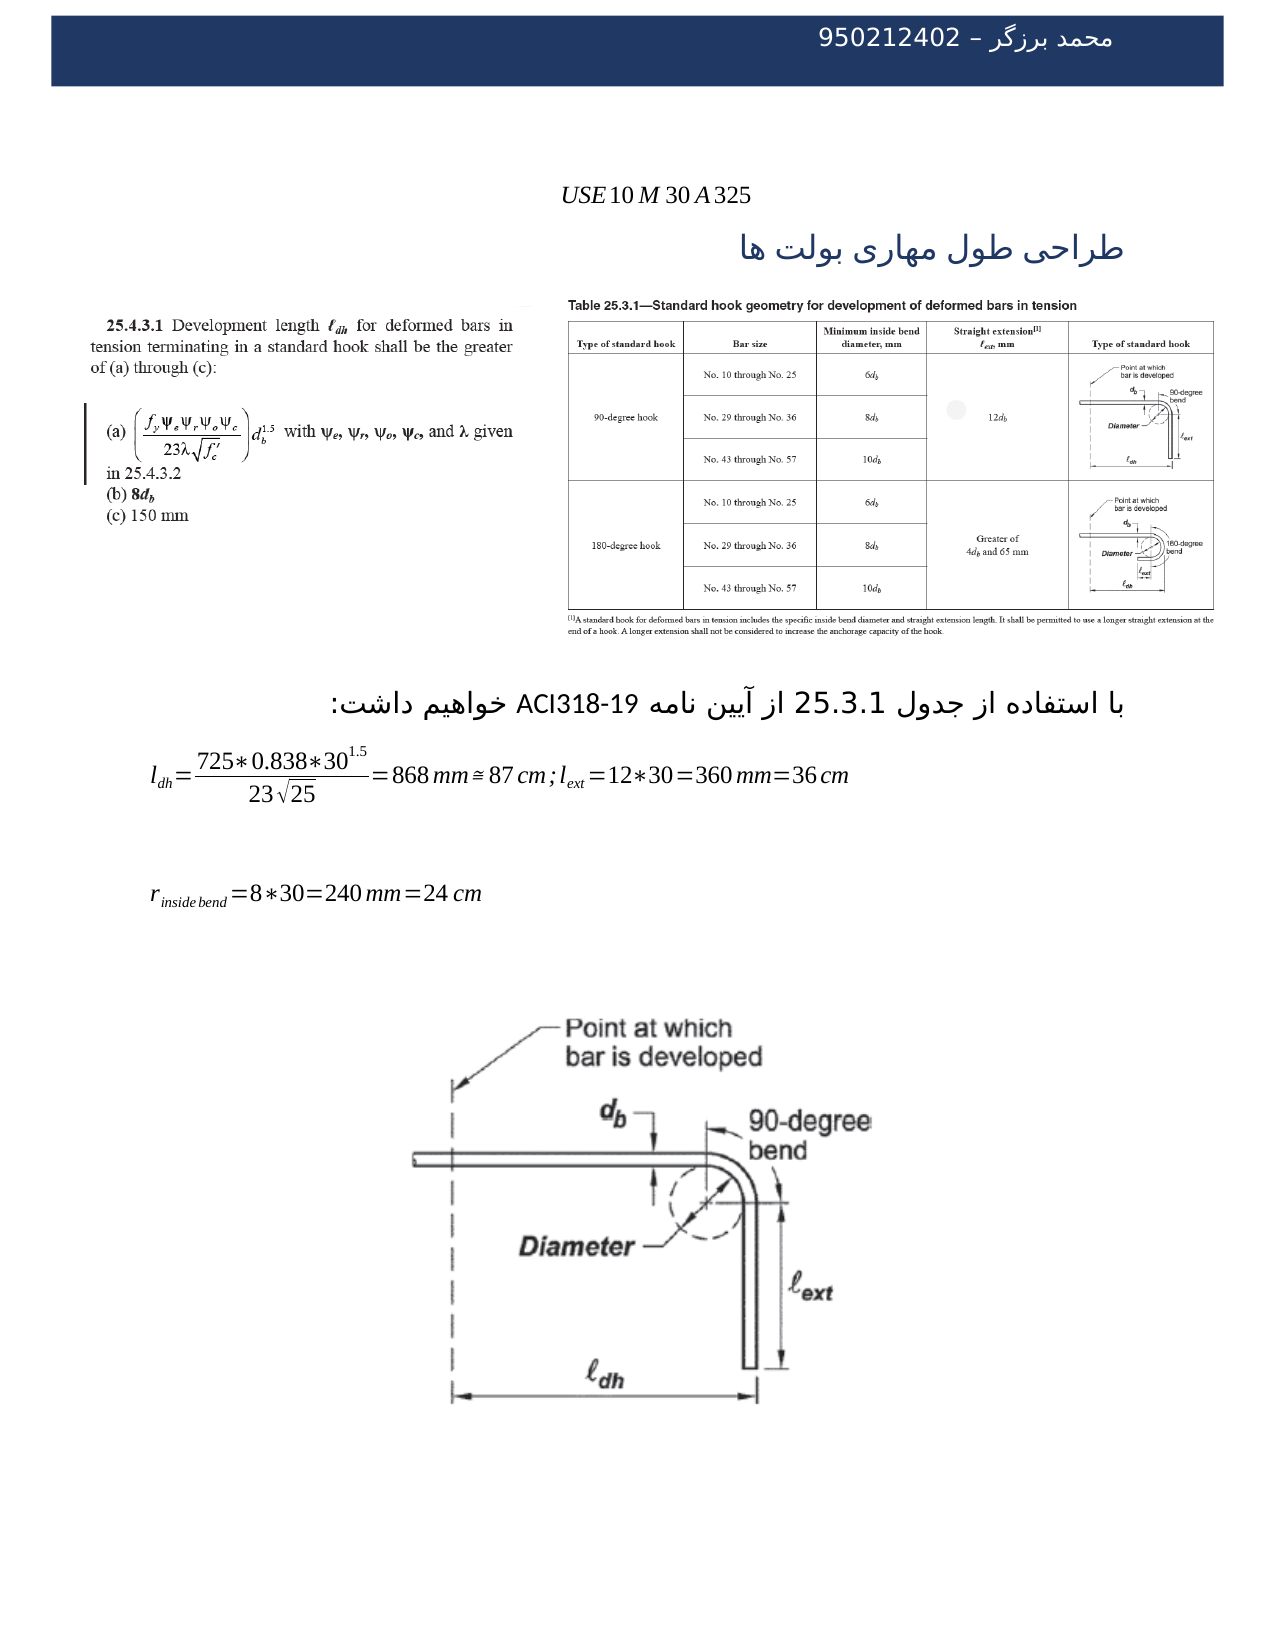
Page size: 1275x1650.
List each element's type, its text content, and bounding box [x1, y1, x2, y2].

picture [556, 291, 1219, 642]
picture [381, 983, 894, 1434]
picture [70, 306, 532, 539]
text با استفاده از جدول 25.3.1 از آیین نامه ACI318-19 خواهیم داشت: [150, 685, 1125, 721]
subtitle طراحی طول مهاری بولت ها [150, 229, 1125, 267]
